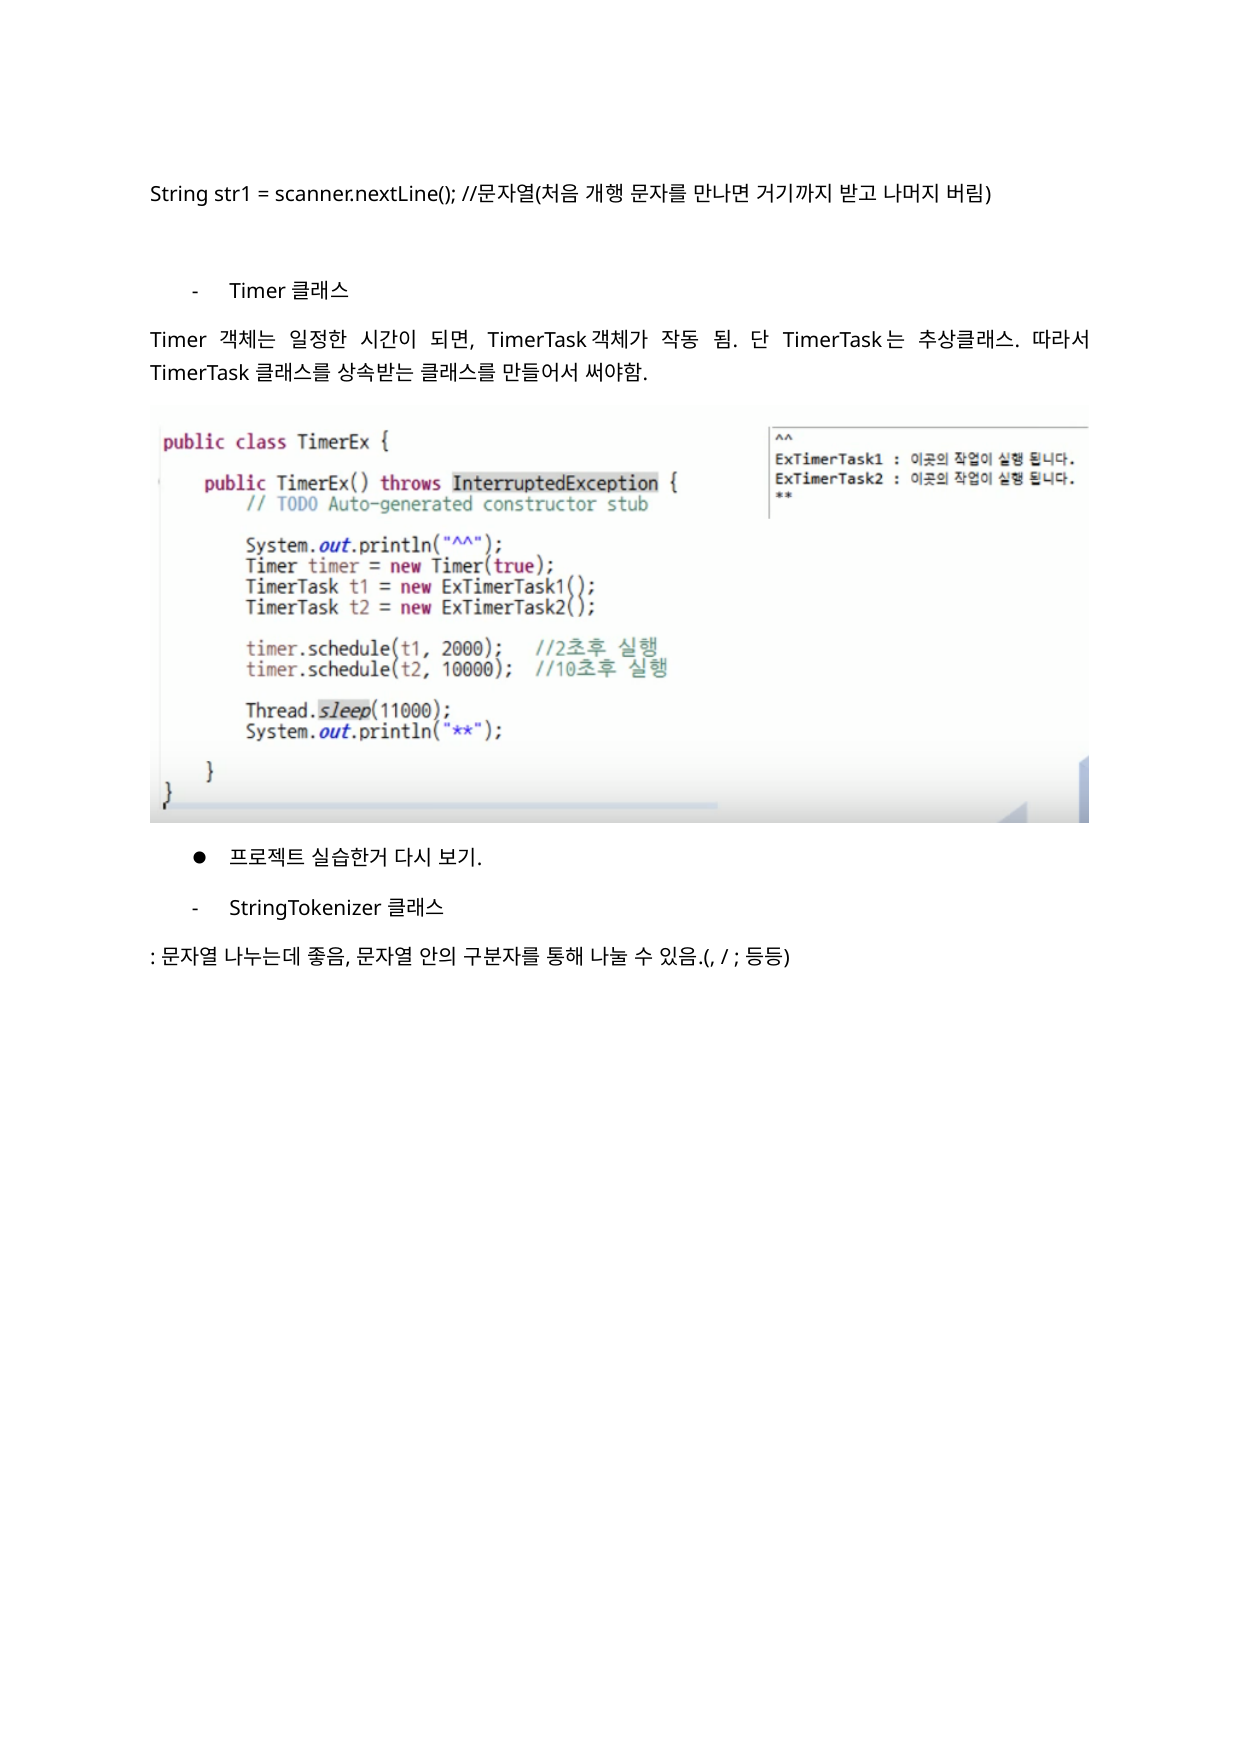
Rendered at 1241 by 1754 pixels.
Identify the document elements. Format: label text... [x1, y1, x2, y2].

text Timer 객체는 일정한 시간이 되면, TimerTask객체가 작동 됨. 단 TimerTask는 추상클래스. 따라서 TimerTask 클래스를 상속받는 클래스를 만들어서 써야함. [150, 323, 1090, 386]
list StringTokenizer 클래스 [192, 891, 1090, 921]
list Timer 클래스 [192, 274, 1090, 304]
text : 문자열 나누는데 좋음, 문자열 안의 구분자를 통해 나눌 수 있음.(, / ; 등등) [150, 940, 1090, 970]
text String str1 = scanner.nextLine(); //문자열(처음 개행 문자를 만나면 거기까지 받고 나머지 버림) [150, 177, 1090, 207]
picture [150, 405, 1089, 823]
list 프로젝트 실습한거 다시 보기. [192, 841, 1090, 872]
